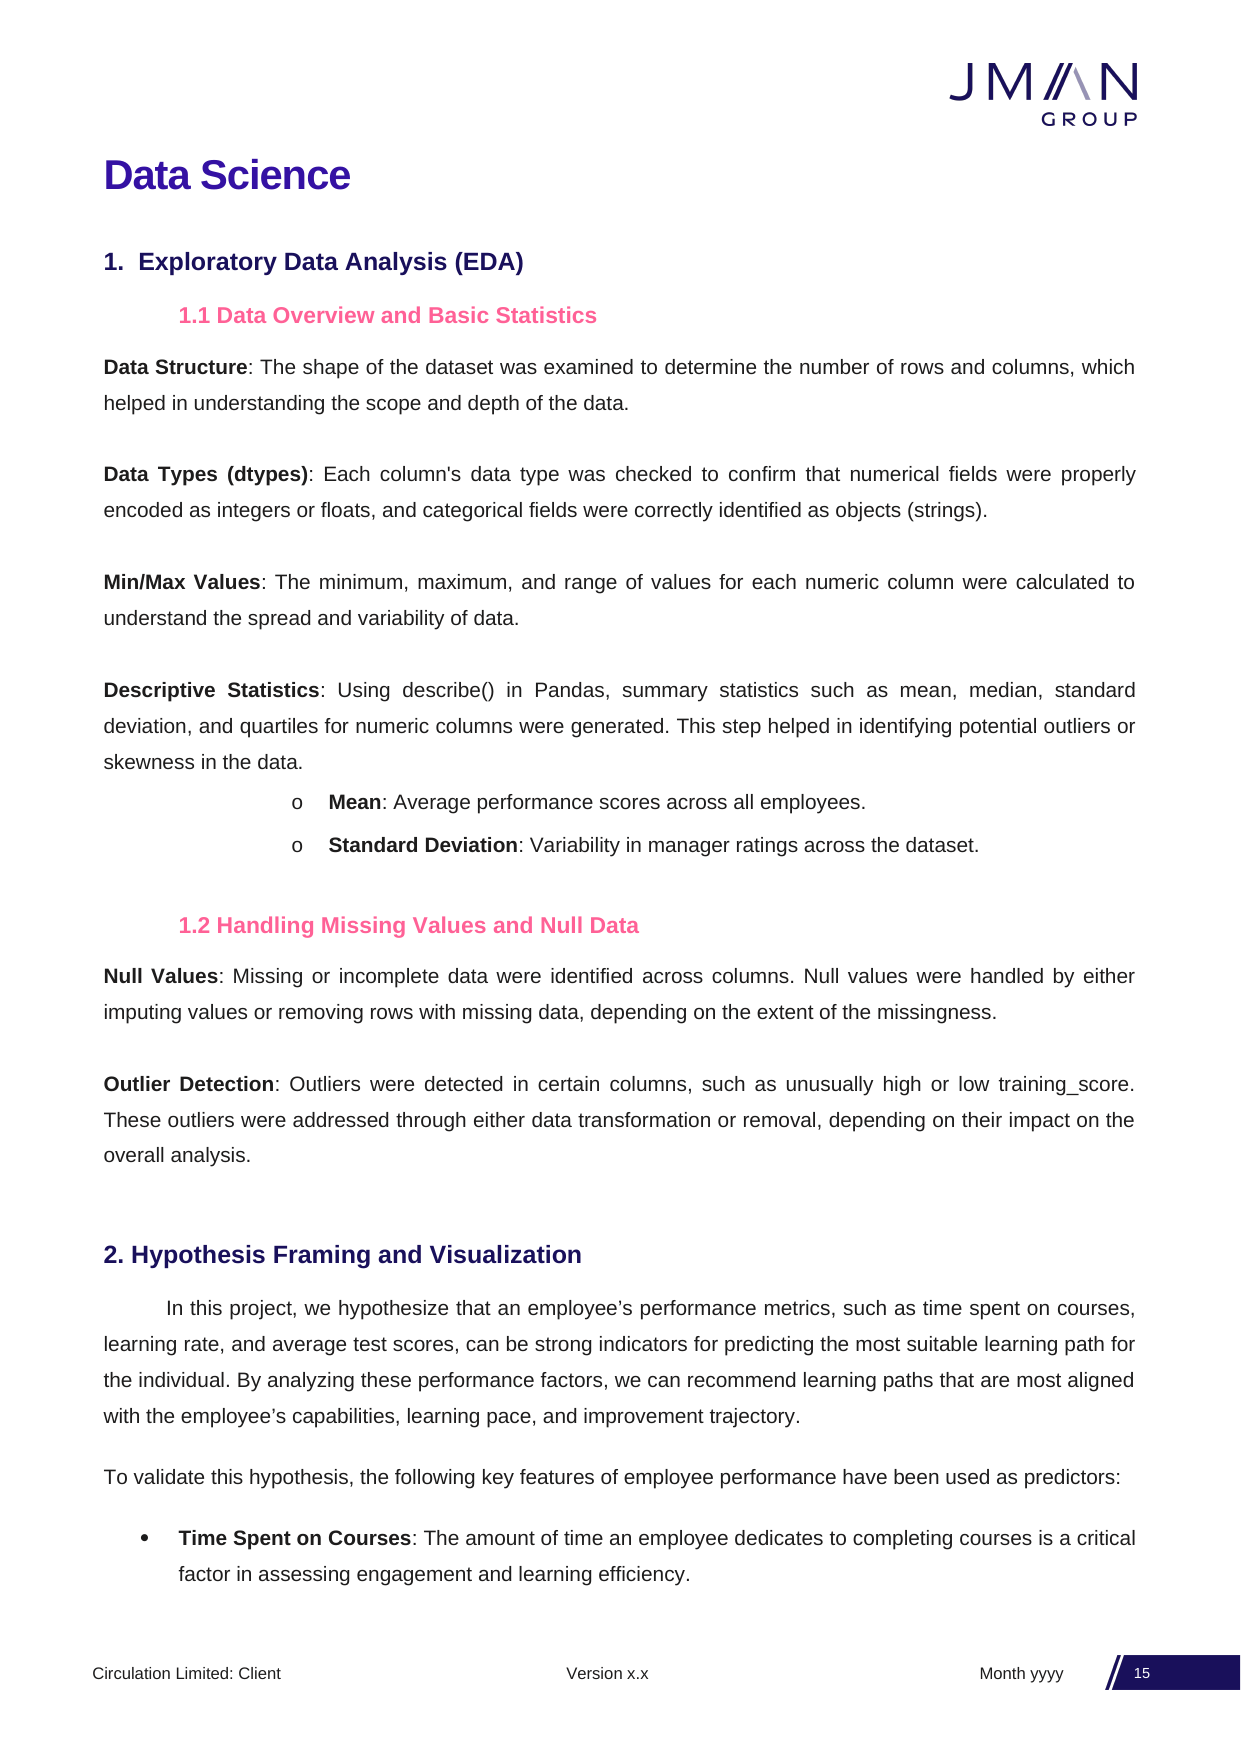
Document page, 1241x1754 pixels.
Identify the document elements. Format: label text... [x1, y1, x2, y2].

picture [949, 63, 1137, 126]
list Time Spent on Courses: The amount of time an employee dedicates to completing courses is a critical factor in assessing engagement and learning efficiency. [141, 1526, 1137, 1586]
list Descriptive Statistics: Using describe() in Pandas, summary statistics such as mean, median, standard deviation, and quartiles for numeric columns were generated. This step helped in identifying potential outliers or skewness in the data. [103, 678, 1137, 774]
text In this project, we hypothesize that an employee’s performance metrics, such as time spent on courses, learning rate, and average test scores, can be strong indicators for predicting the most suitable learning path for the individual. By analyzing these performance factors, we can recommend learning paths that are most aligned with the employee’s capabilities, learning pace, and improvement trajectory. [103, 1296, 1137, 1428]
subtitle 1.2 Handling Missing Values and Null Data [178, 912, 1137, 938]
picture [1105, 1655, 1241, 1690]
list Data Types (dtypes): Each column's data type was checked to confirm that numerical fields were properly encoded as integers or floats, and categorical fields were correctly identified as objects (strings). [103, 462, 1137, 522]
text To validate this hypothesis, the following key features of employee performance have been used as predictors: [103, 1465, 1137, 1489]
list Data Structure: The shape of the dataset was examined to determine the number of rows and columns, which helped in understanding the scope and depth of the data. [103, 354, 1137, 414]
list Standard Deviation: Variability in manager ratings across the dataset. [291, 833, 1137, 859]
title Data Science [103, 150, 1137, 198]
subtitle 2. Hypothesis Framing and Visualization [103, 1240, 1137, 1269]
list Outlier Detection: Outliers were detected in certain columns, such as unusually high or low training_score. These outliers were addressed through either data transformation or removal, depending on their impact on the overall analysis. [103, 1071, 1137, 1167]
subtitle 1.1 Data Overview and Basic Statistics [178, 302, 1137, 329]
list Min/Max Values: The minimum, maximum, and range of values for each numeric column were calculated to understand the spread and variability of data. [103, 570, 1137, 630]
list Mean: Average performance scores across all employees. [291, 790, 1137, 816]
list Null Values: Missing or incomplete data were identified across columns. Null values were handled by either imputing values or removing rows with missing data, depending on the extent of the missingness. [103, 964, 1137, 1023]
subtitle 1. Exploratory Data Analysis (EDA) [103, 247, 1137, 276]
